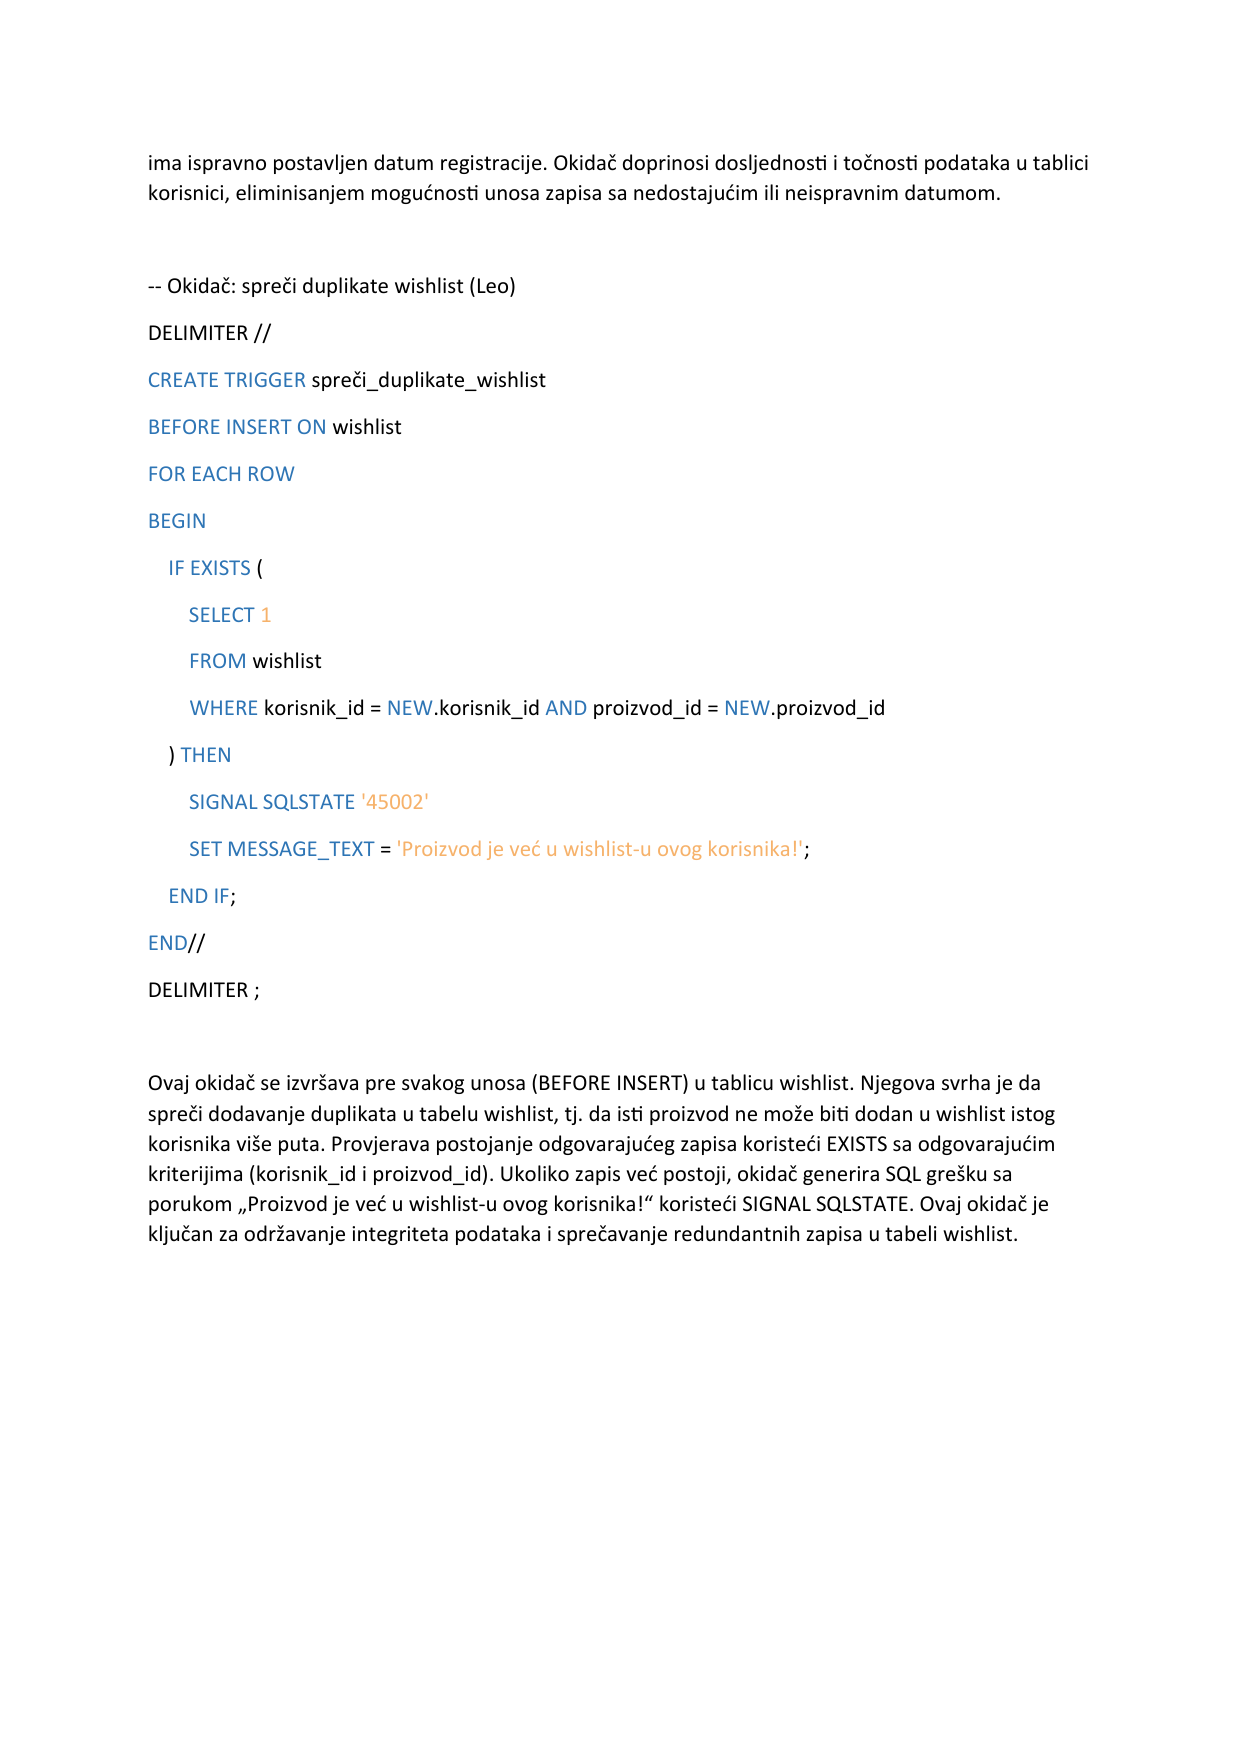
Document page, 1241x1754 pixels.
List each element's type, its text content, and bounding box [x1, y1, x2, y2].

text DELIMITER // [148, 318, 1093, 346]
text CREATE TRIGGER spreči_duplikate_wishlist [148, 365, 1093, 393]
text SELECT 1 [148, 600, 1093, 628]
text DELIMITER ; [148, 975, 1093, 1003]
text BEGIN [148, 506, 1093, 534]
text FOR EACH ROW [148, 459, 1093, 487]
text END// [148, 928, 1093, 956]
text ) THEN [148, 740, 1093, 768]
text WHERE korisnik_id = NEW.korisnik_id AND proizvod_id = NEW.proizvod_id [148, 693, 1093, 721]
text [148, 148, 1093, 206]
text FROM wishlist [148, 647, 1093, 674]
text BEFORE INSERT ON wishlist [148, 412, 1093, 440]
text SIGNAL SQLSTATE '45002' [148, 787, 1093, 815]
text Ovaj okidač se izvršava pre svakog unosa (BEFORE INSERT) u tablicu wishlist. Njegova svrha je da spreči dodavanje duplikata u tabelu wishlist, tj. da isti proizvod ne može biti dodan u wishlist istog korisnika više puta. Provjerava postojanje odgovarajućeg zapisa koristeći EXISTS sa odgovarajućim kriterijima (korisnik_id i proizvod_id). Ukoliko zapis već postoji, okidač generira SQL grešku sa porukom „Proizvod je već u wishlist-u ovog korisnika!“ koristeći SIGNAL SQLSTATE. Ovaj okidač je ključan za održavanje integriteta podataka i sprečavanje redundantnih zapisa u tabeli wishlist. [148, 1068, 1093, 1247]
text -- Okidač: spreči duplikate wishlist (Leo) [148, 272, 1093, 299]
text SET MESSAGE_TEXT = 'Proizvod je već u wishlist-u ovog korisnika!'; [148, 834, 1093, 862]
text END IF; [148, 881, 1093, 909]
text IF EXISTS ( [148, 553, 1093, 581]
